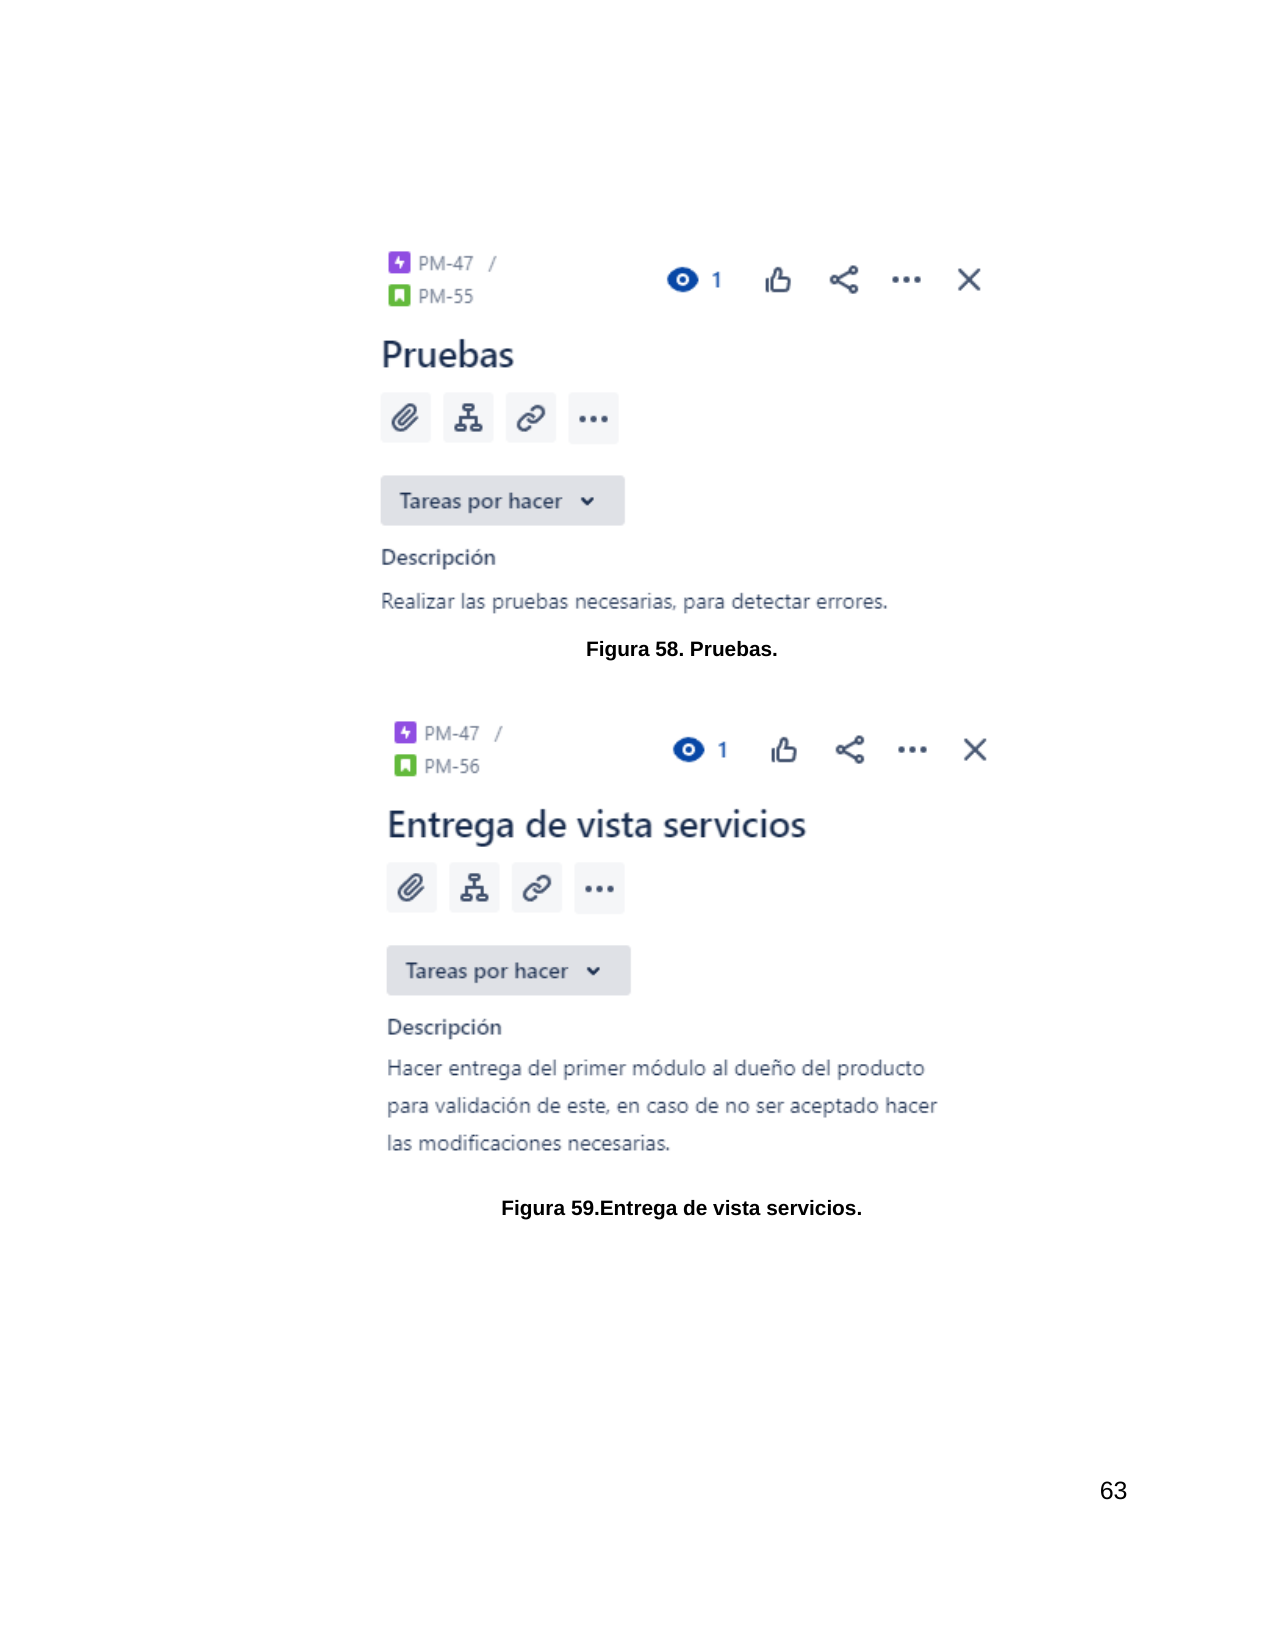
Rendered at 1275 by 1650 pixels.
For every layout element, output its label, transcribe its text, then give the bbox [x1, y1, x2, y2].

text Figura 58. Pruebas. [236, 637, 1127, 661]
picture [362, 717, 1002, 1182]
picture [356, 236, 1007, 623]
text Figura 59.Entrega de vista servicios. [236, 1196, 1127, 1220]
